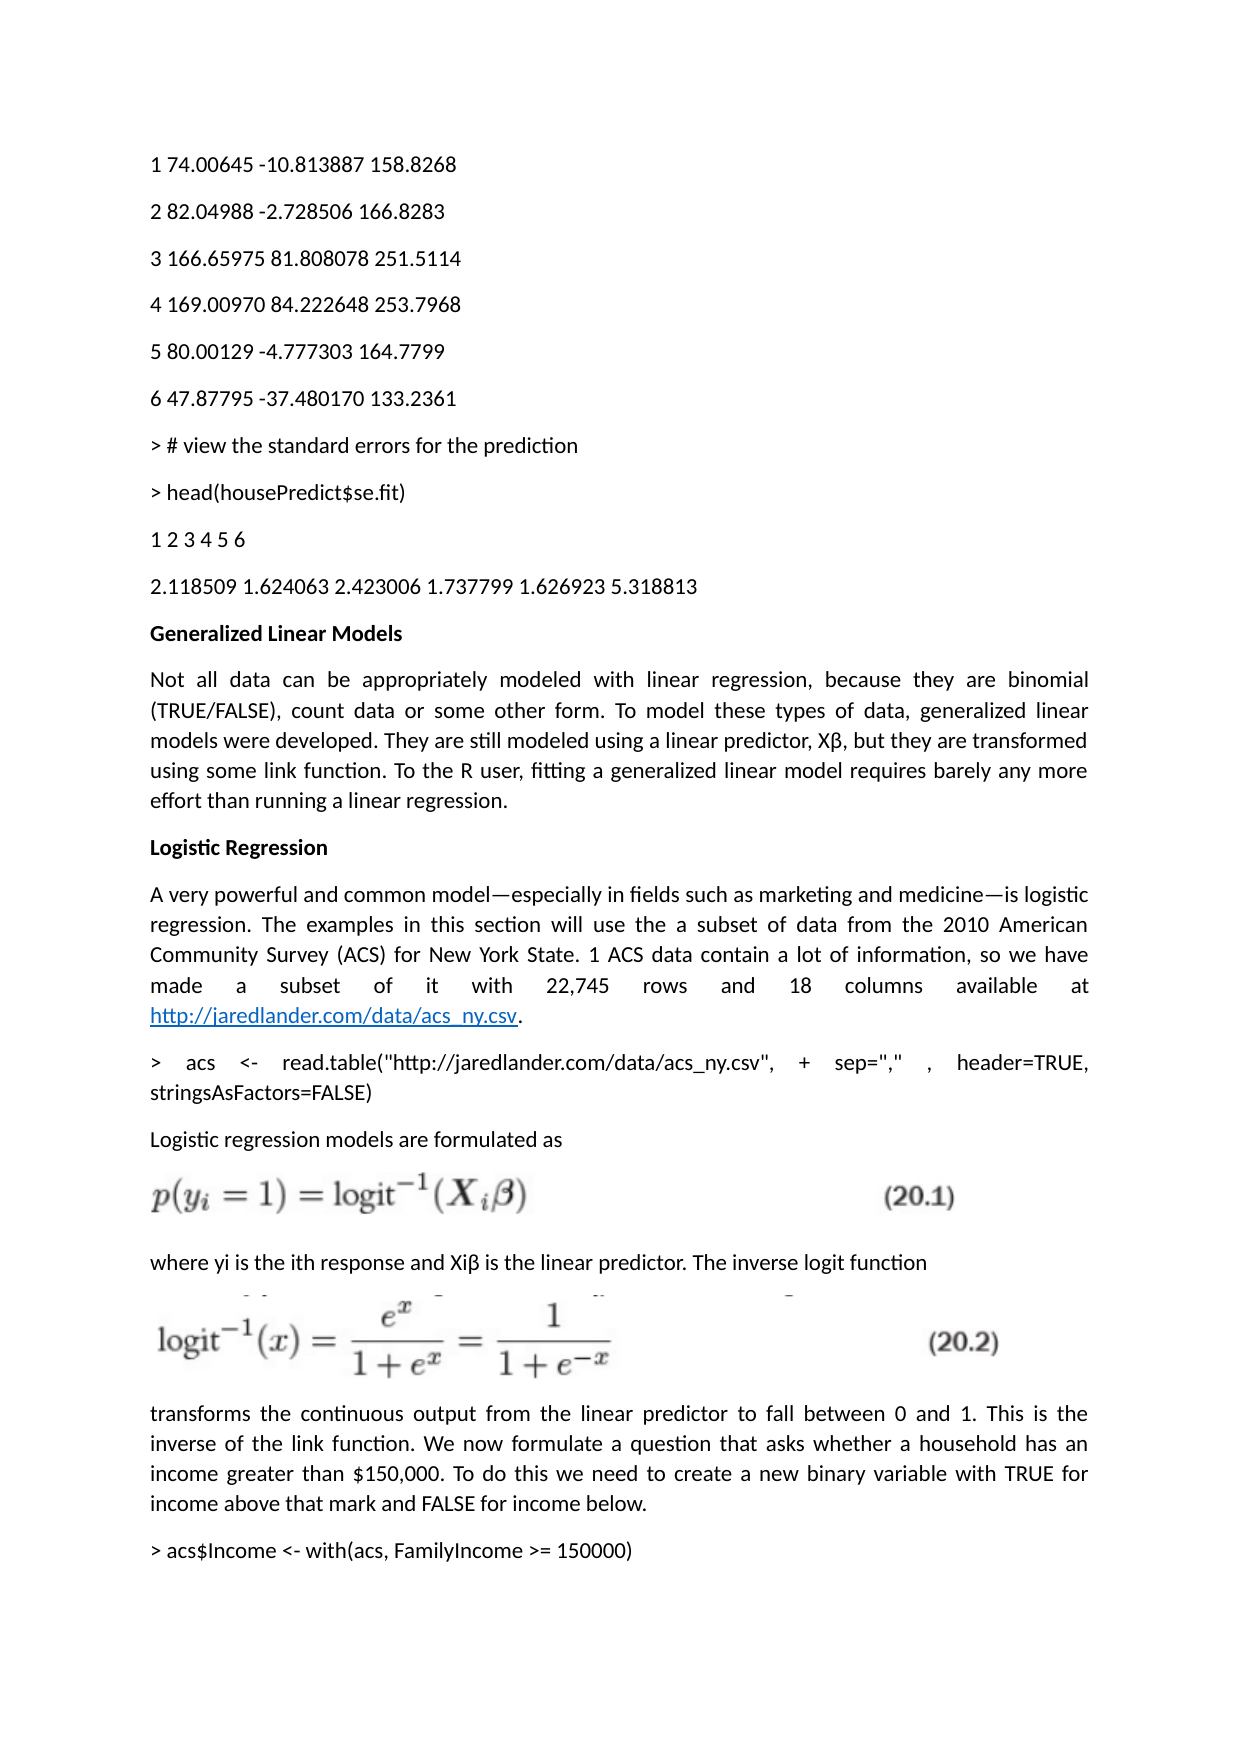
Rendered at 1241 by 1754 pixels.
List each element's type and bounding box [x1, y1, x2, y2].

picture [150, 1295, 1050, 1380]
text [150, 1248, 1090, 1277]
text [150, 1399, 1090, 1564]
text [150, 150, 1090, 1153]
picture [150, 1171, 966, 1230]
